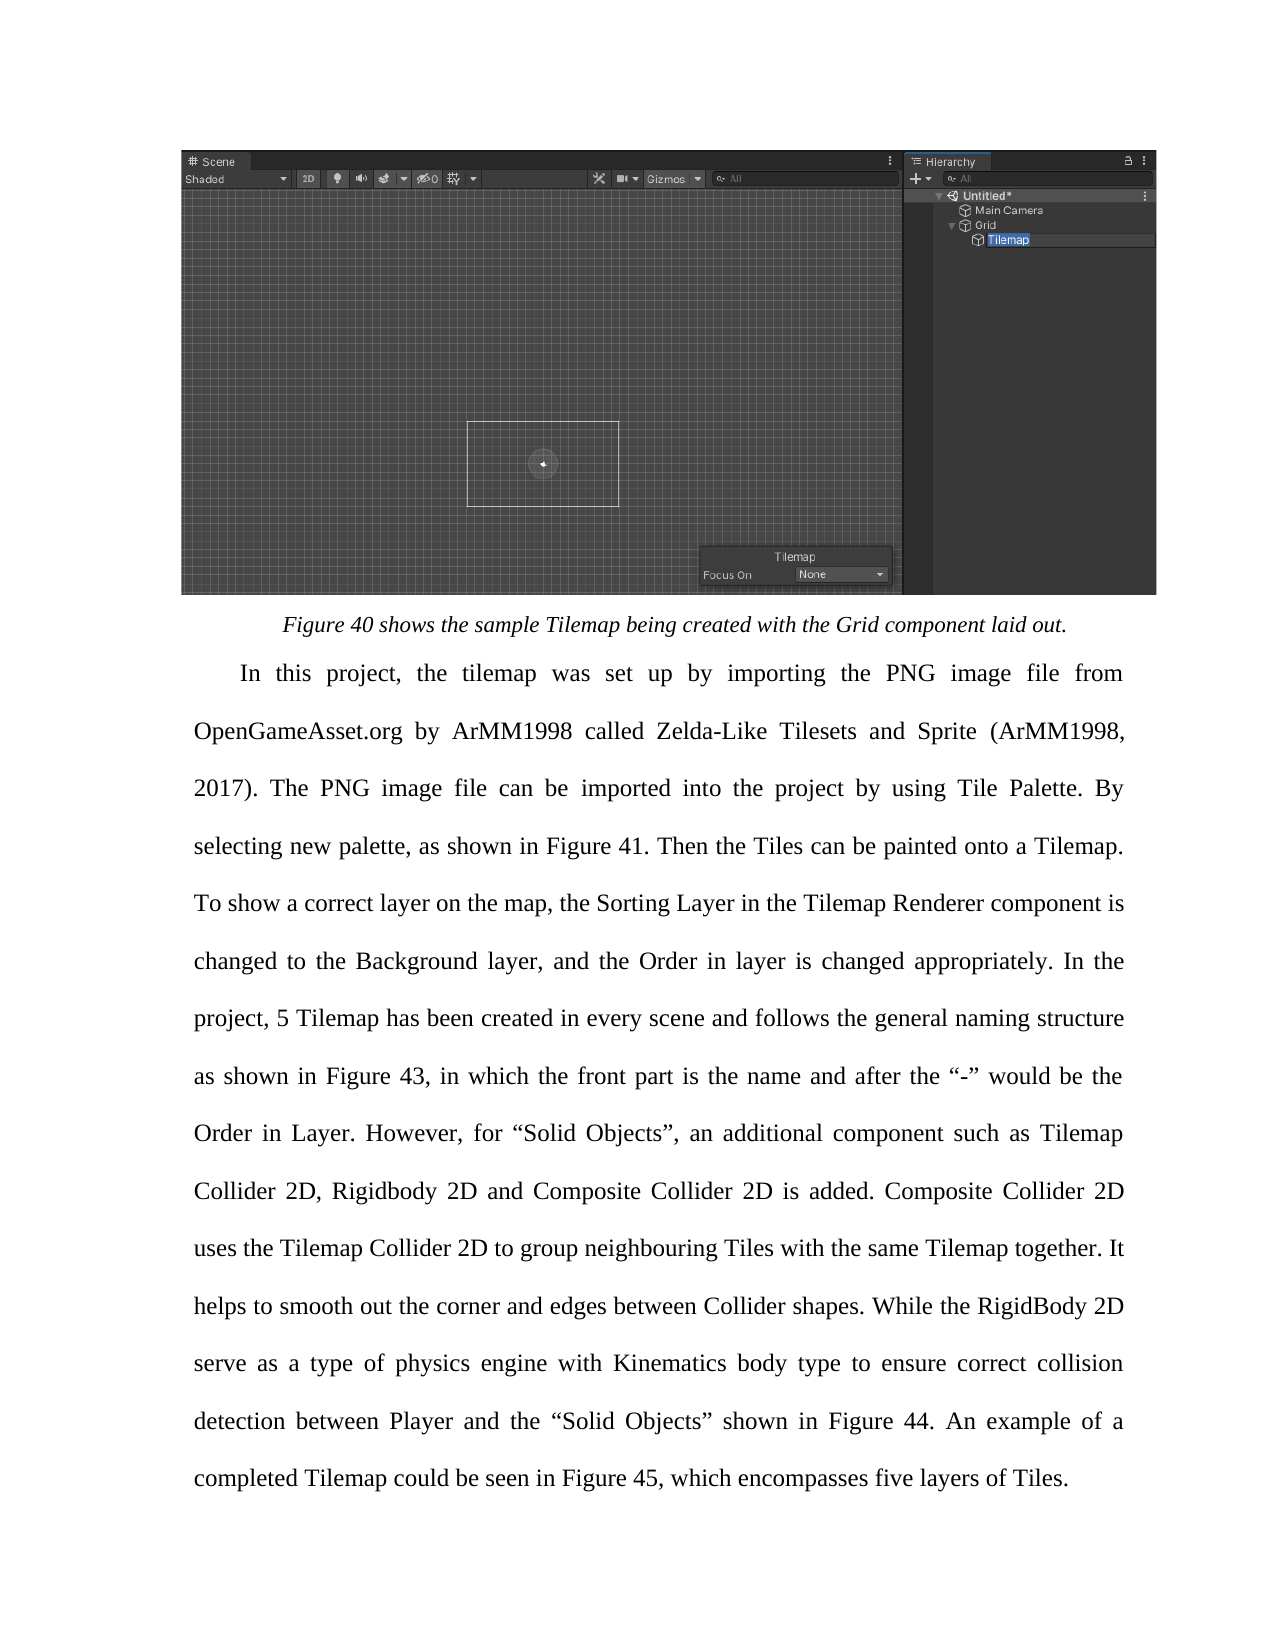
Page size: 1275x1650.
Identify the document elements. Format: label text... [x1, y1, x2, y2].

text In this project, the tilemap was set up by importing the PNG image file from OpenGameAsset.org by ArMM1998 called Zelda-Like Tilesets and Sprite . The PNG image file can be imported into the project by using Tile Palette. By selecting new palette, as shown in Figure 41. Then the Tiles can be painted onto a Tilemap. To show a correct layer on the map, the Sorting Layer in the Tilemap Renderer component is changed to the Background layer, and the Order in layer is changed appropriately. In the project, 5 Tilemap has been created in every scene and follows the general naming structure as shown in Figure 43, in which the front part is the name and after the “-” would be the Order in Layer. However, for “Solid Objects”, an additional component such as Tilemap Collider 2D, Rigidbody 2D and Composite Collider 2D is added. Composite Collider 2D uses the Tilemap Collider 2D to group neighbouring Tiles with the same Tilemap together. It helps to smooth out the corner and edges between Collider shapes. While the RigidBody 2D serve as a type of physics engine with Kinematics body type to ensure correct collision detection between Player and the “Solid Objects” shown in Figure 44. An example of a completed Tilemap could be seen in Figure 45, which encompasses five layers of Tiles. [194, 658, 1125, 1492]
picture [181, 150, 1157, 595]
text Figure 40 shows the sample Tilemap being created with the Grid component laid out. [194, 611, 1125, 638]
